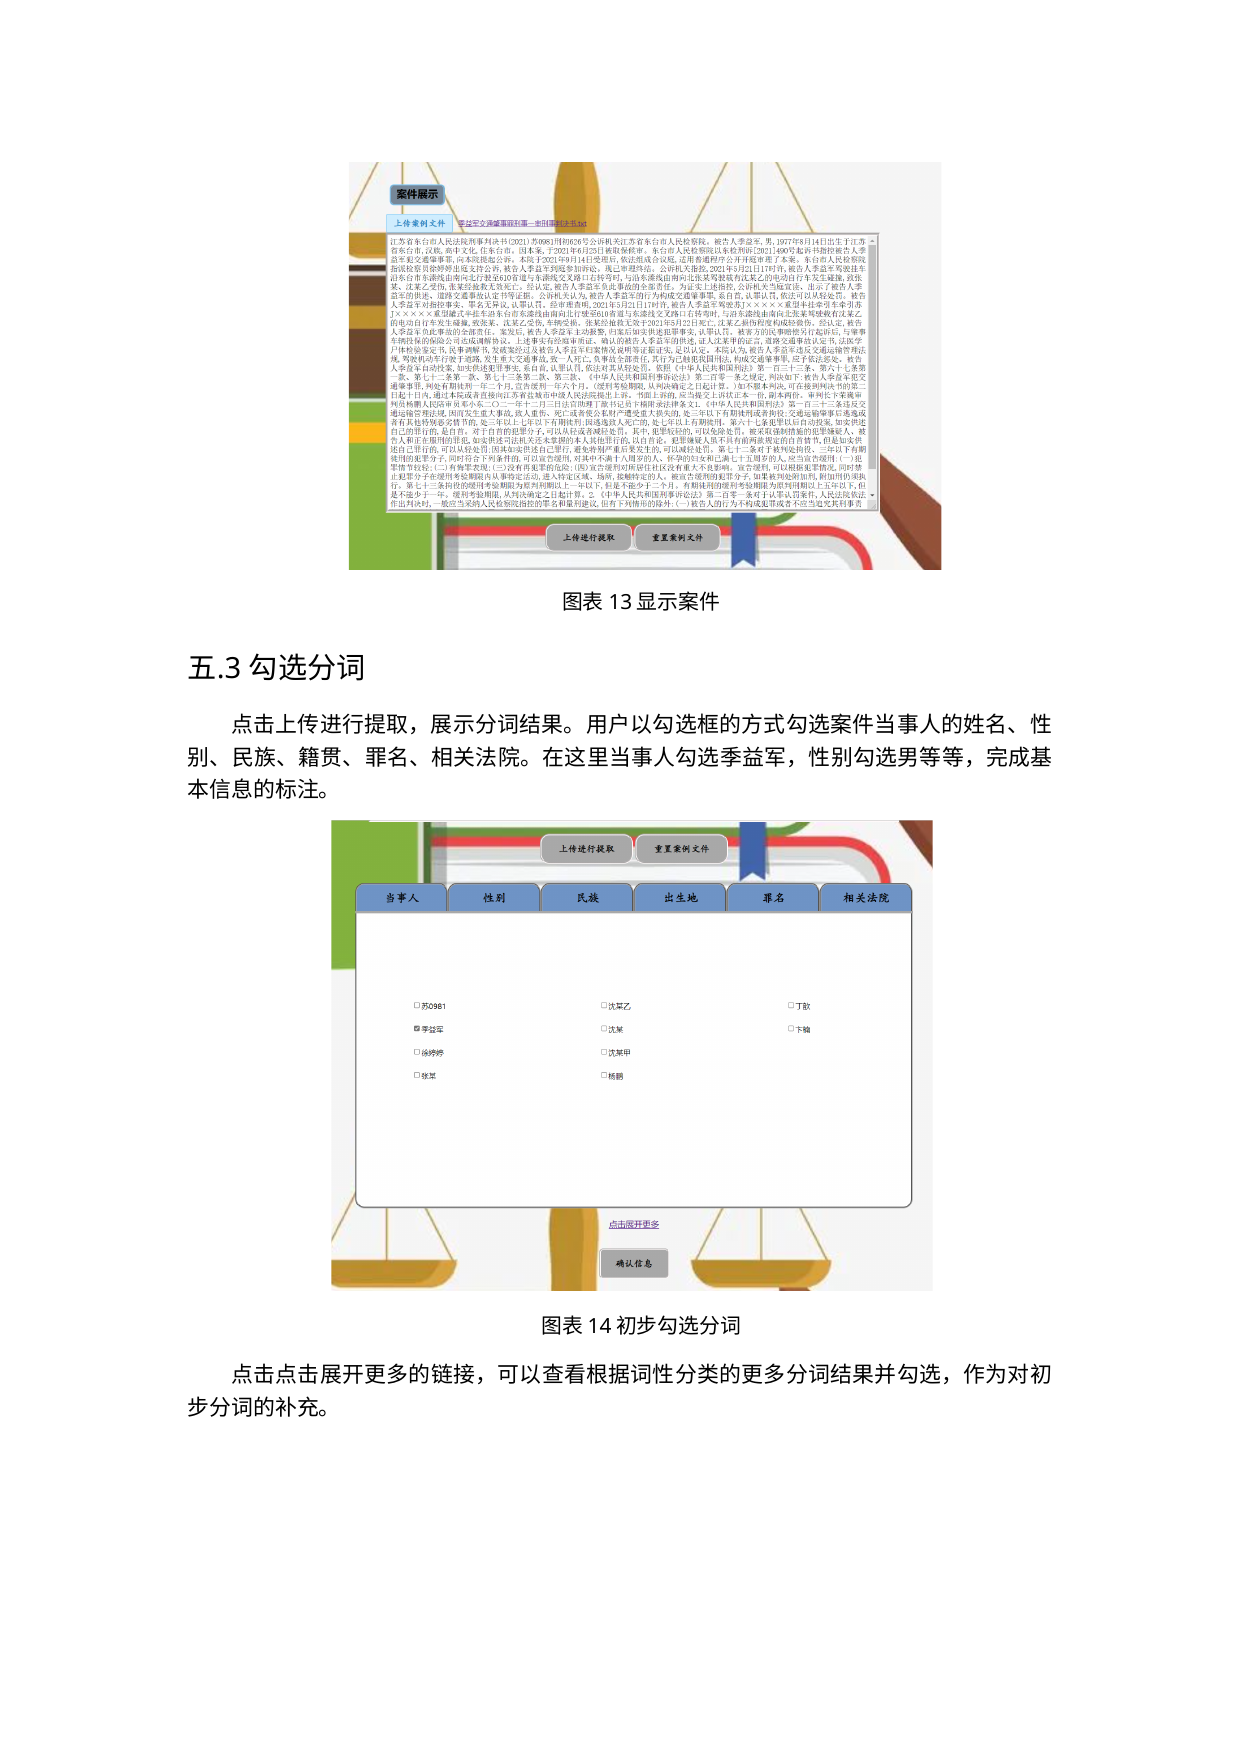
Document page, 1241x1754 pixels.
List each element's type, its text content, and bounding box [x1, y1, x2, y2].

picture [331, 820, 933, 1291]
text 图表 14 初步勾选分词 [187, 1308, 1053, 1340]
text 点击点击展开更多的链接，可以查看根据词性分类的更多分词结果并勾选，作为对初步分词的补充。 [187, 1357, 1053, 1422]
text 图表 13 显示案件 [187, 584, 1053, 617]
subtitle 勾选分词 [187, 633, 1053, 698]
text 点击上传进行提取，展示分词结果。用户以勾选框的方式勾选案件当事人的姓名、性别、民族、籍贯、罪名、相关法院。在这里当事人勾选季益军，性别勾选男等等，完成基本信息的标注。 [187, 707, 1053, 804]
picture [348, 162, 942, 570]
